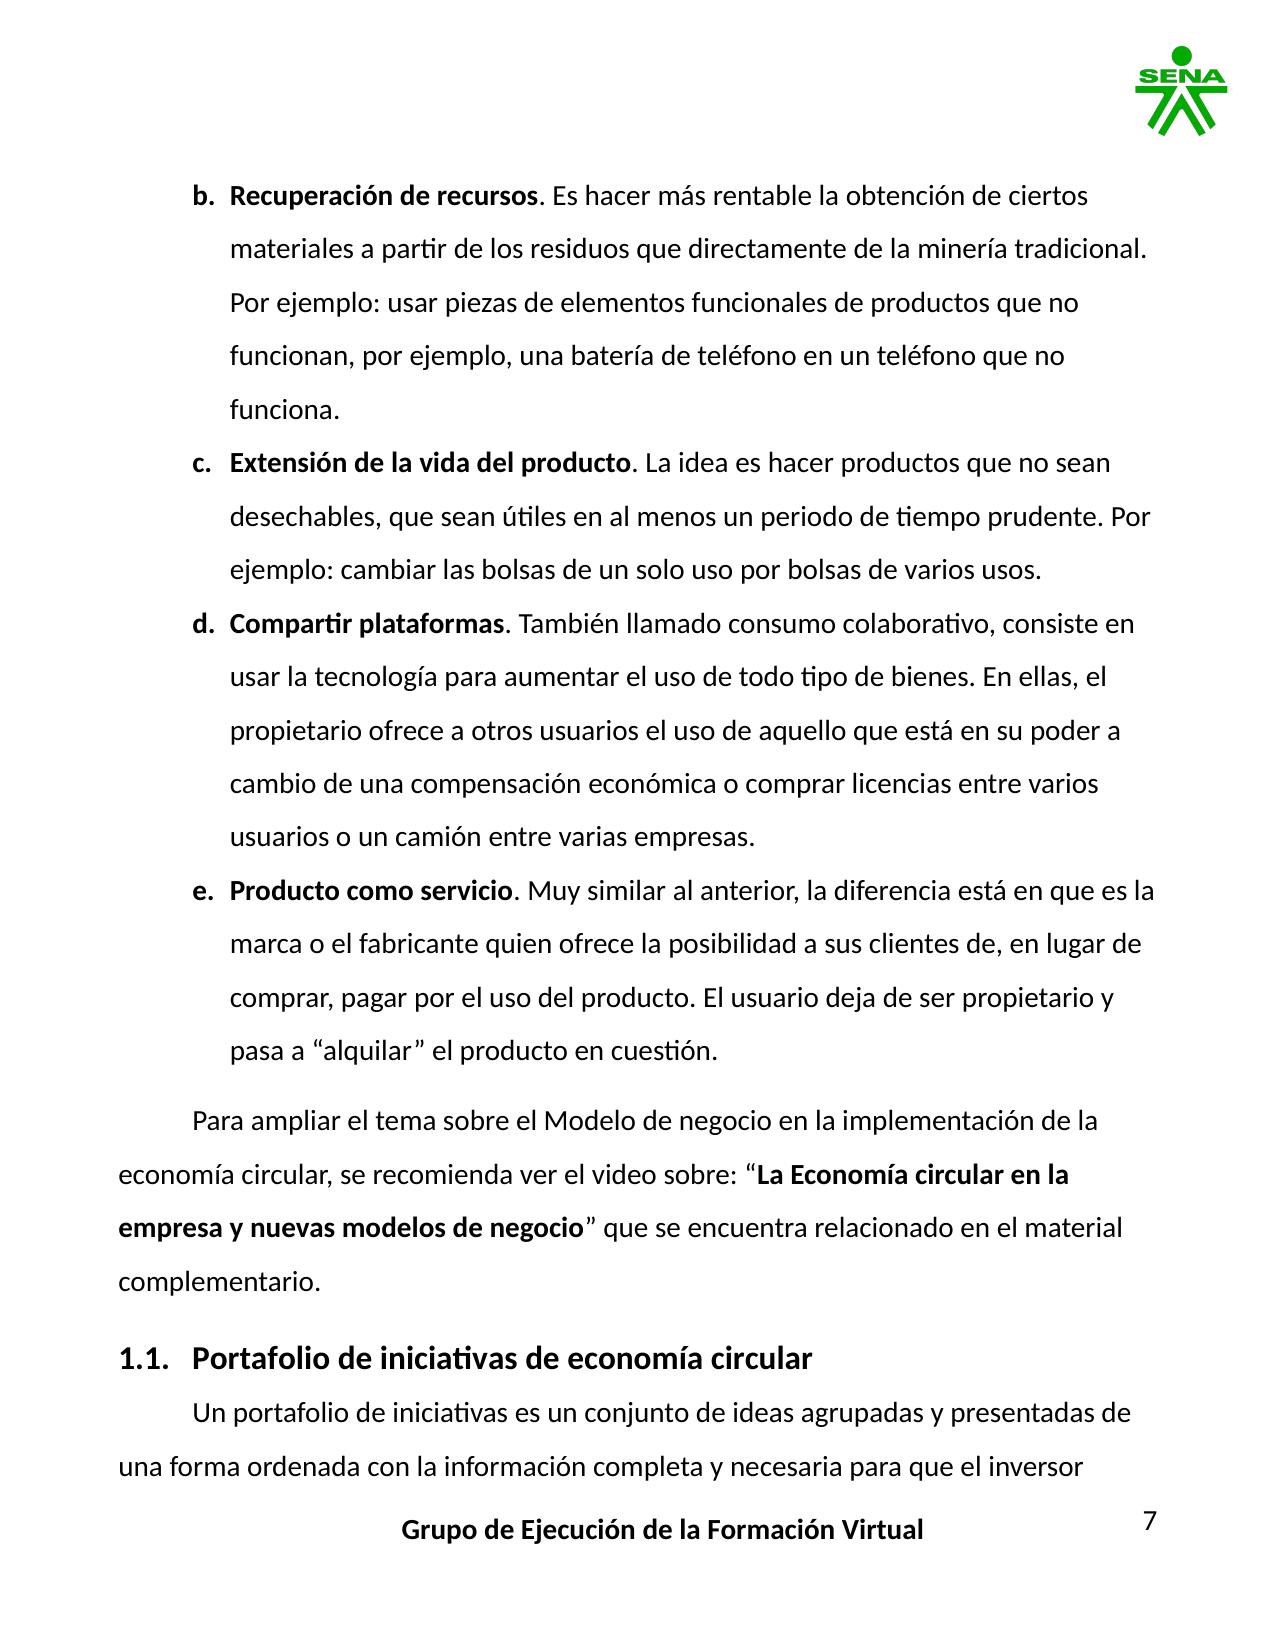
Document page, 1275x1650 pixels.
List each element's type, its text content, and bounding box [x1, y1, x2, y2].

list Recuperación de recursos. Es hacer más rentable la obtención de ciertos materiales a partir de los residuos que directamente de la minería tradicional. Por ejemplo: usar piezas de elementos funcionales de productos que no funcionan, por ejemplo, una batería de teléfono en un teléfono que no funciona. [192, 177, 1157, 427]
picture [1135, 46, 1228, 136]
list Producto como servicio. Muy similar al anterior, la diferencia está en que es la marca o el fabricante quien ofrece la posibilidad a sus clientes de, en lugar de comprar, pagar por el uso del producto. El usuario deja de ser propietario y pasa a “alquilar” el producto en cuestión. [192, 872, 1157, 1068]
list Extensión de la vida del producto. La idea es hacer productos que no sean desechables, que sean útiles en al menos un periodo de tiempo prudente. Por ejemplo: cambiar las bolsas de un solo uso por bolsas de varios usos. [192, 444, 1157, 587]
text Para ampliar el tema sobre el Modelo de negocio en la implementación de la economía circular, se recomienda ver el video sobre: “La Economía circular en la empresa y nuevas modelos de negocio” que se encuentra relacionado en el material complementario. [118, 1102, 1157, 1298]
subtitle Portafolio de iniciativas de economía circular [118, 1337, 1157, 1378]
list Compartir plataformas. También llamado consumo colaborativo, consiste en usar la tecnología para aumentar el uso de todo tipo de bienes. En ellas, el propietario ofrece a otros usuarios el uso de aquello que está en su poder a cambio de una compensación económica o comprar licencias entre varios usuarios o un camión entre varias empresas. [192, 605, 1157, 854]
